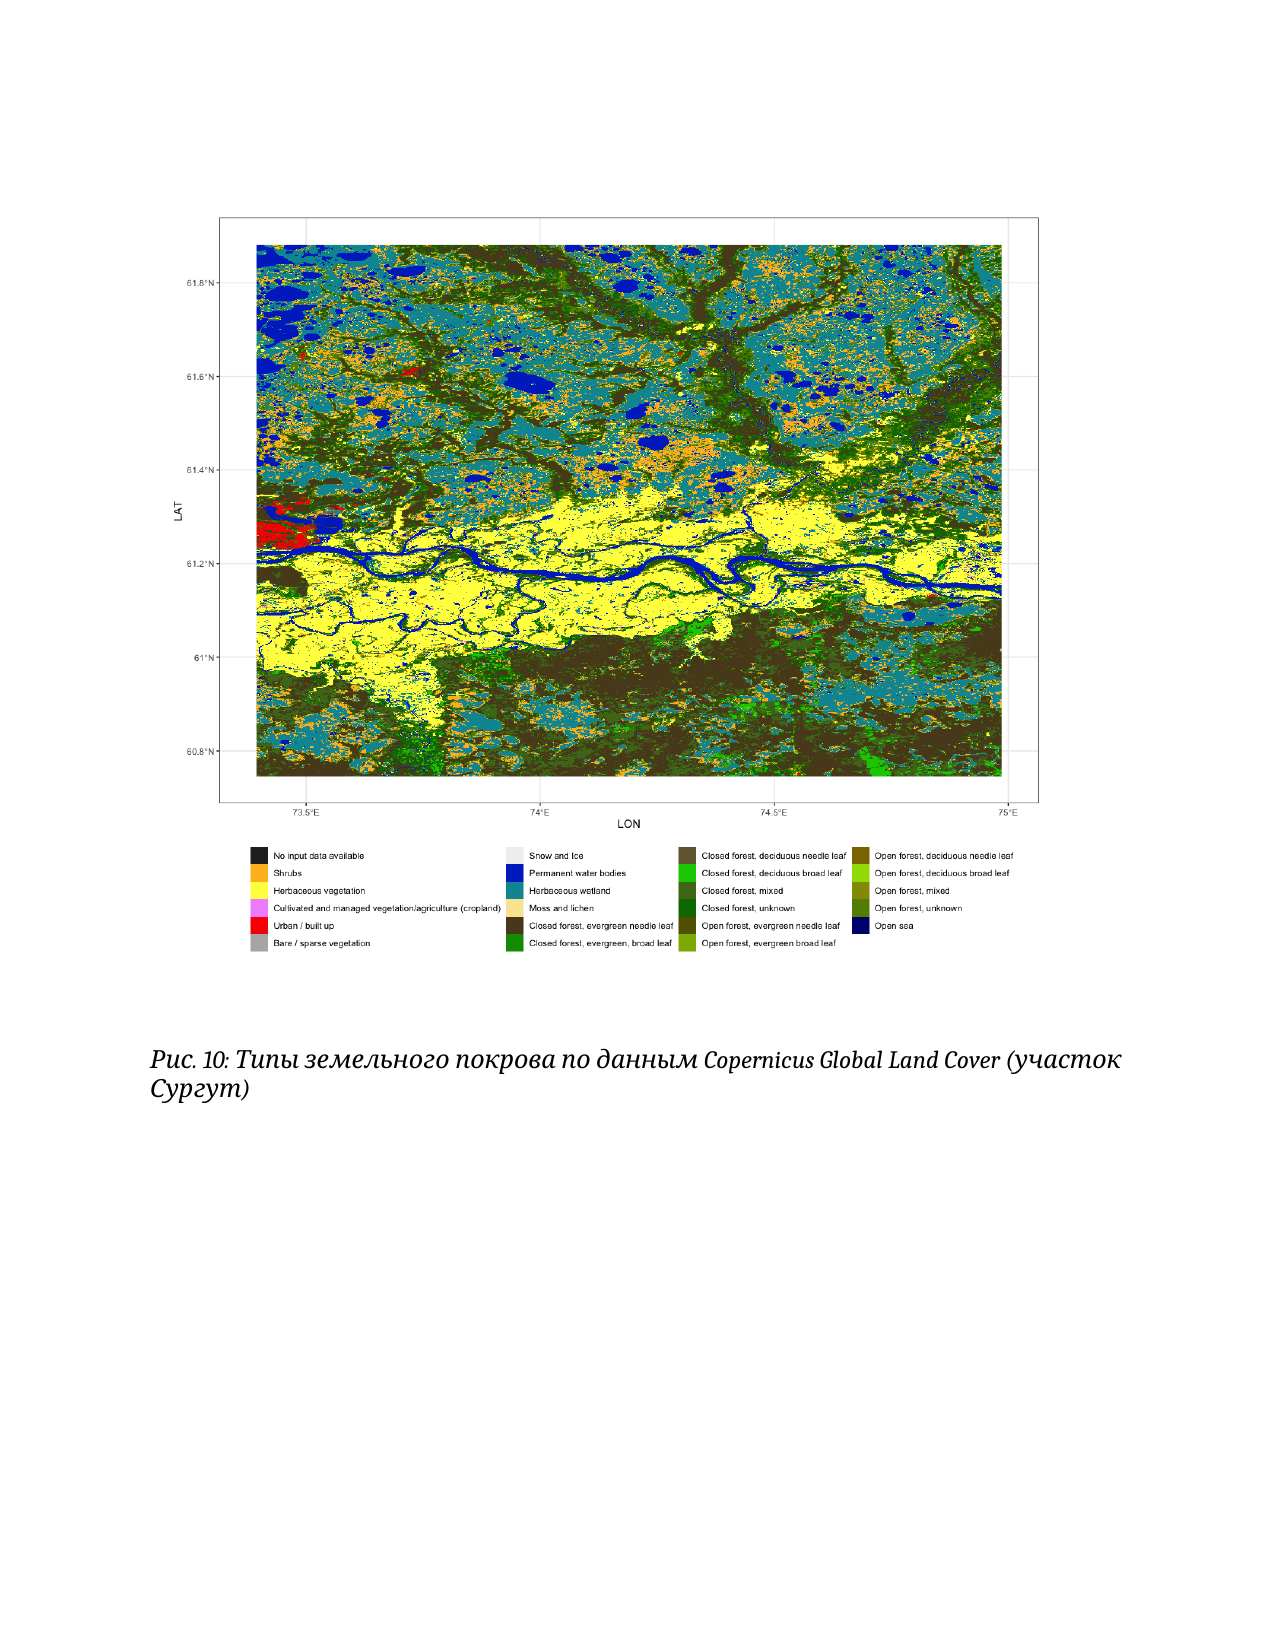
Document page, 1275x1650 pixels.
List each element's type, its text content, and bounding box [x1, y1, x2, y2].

picture [168, 150, 1044, 1025]
text Рис. 10: Типы земельного покрова по данным Copernicus Global Land Cover (участок Сургут) [150, 1046, 1125, 1103]
